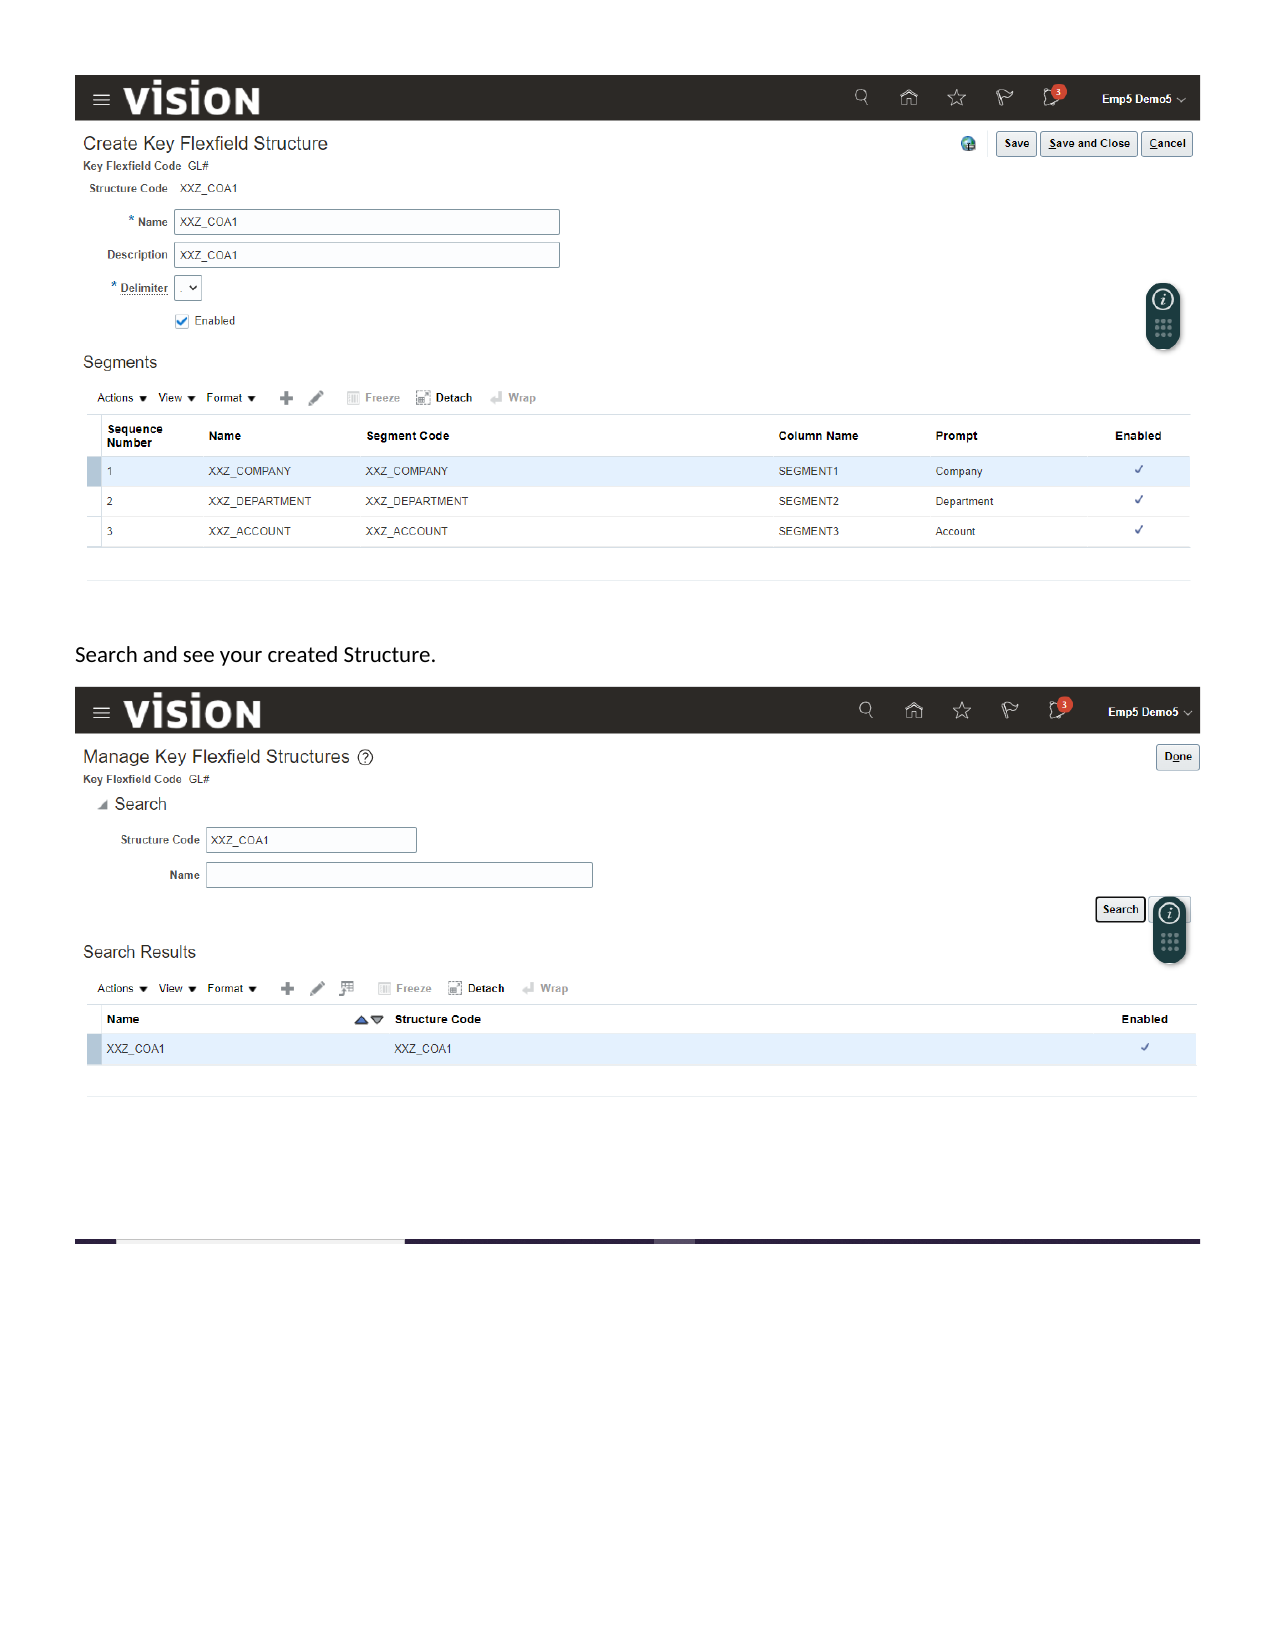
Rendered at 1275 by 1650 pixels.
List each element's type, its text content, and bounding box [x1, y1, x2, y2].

text Search and see your created Structure. [75, 640, 1200, 668]
picture [75, 686, 1200, 1244]
picture [75, 75, 1200, 621]
